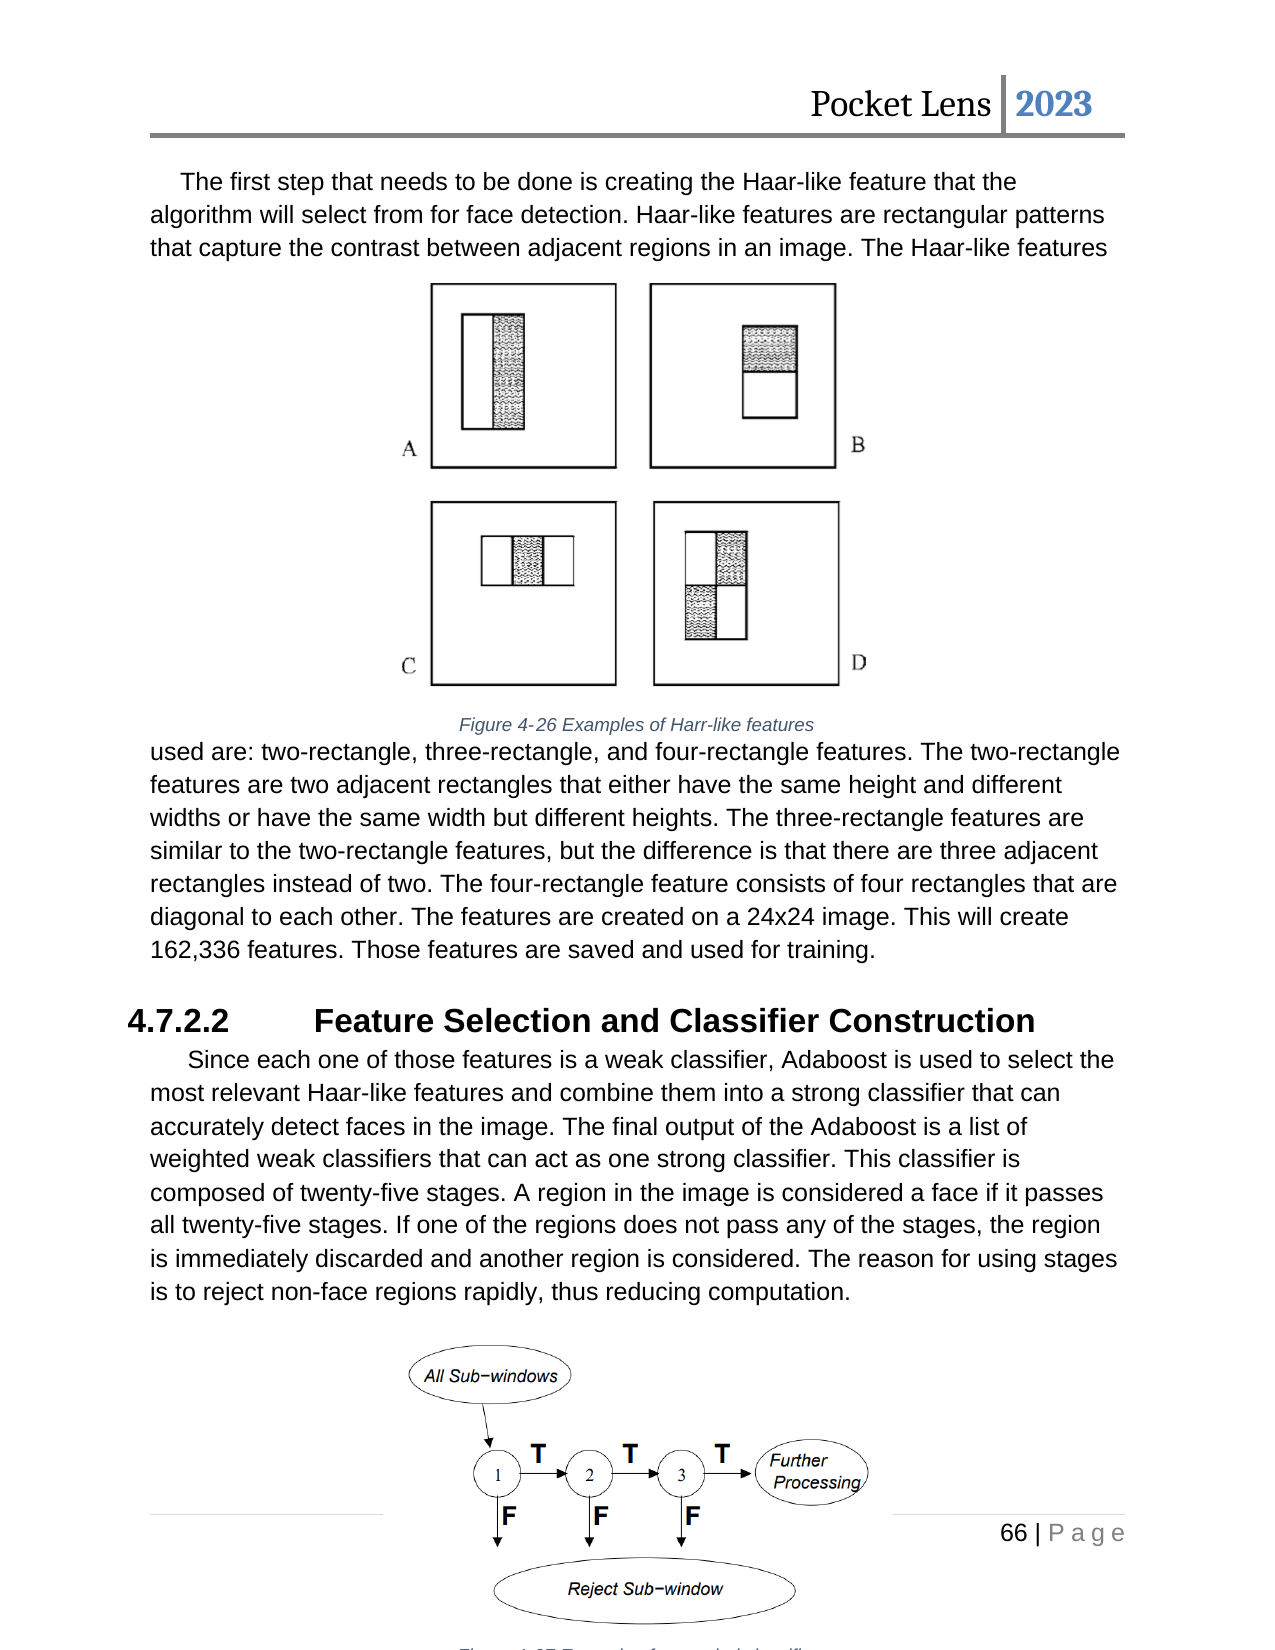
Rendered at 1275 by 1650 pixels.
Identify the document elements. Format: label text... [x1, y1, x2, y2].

text Since each one of those features is a weak classifier, Adaboost is used to select the most relevant Haar-like features and combine them into a strong classifier that can accurately detect faces in the image. The final output of the Adaboost is a list of weighted weak classifiers that can act as one strong classifier. This classifier is composed of twenty-five stages. A region in the image is considered a face if it passes all twenty-five stages. If one of the regions does not pass any of the stages, the region is immediately discarded and another region is considered. The reason for using stages is to reject non-face regions rapidly, thus reducing computation. [150, 1045, 1125, 1305]
subtitle Feature Selection and Classifier Construction [229, 1001, 1125, 1040]
picture [380, 265, 894, 705]
picture [382, 1332, 893, 1636]
